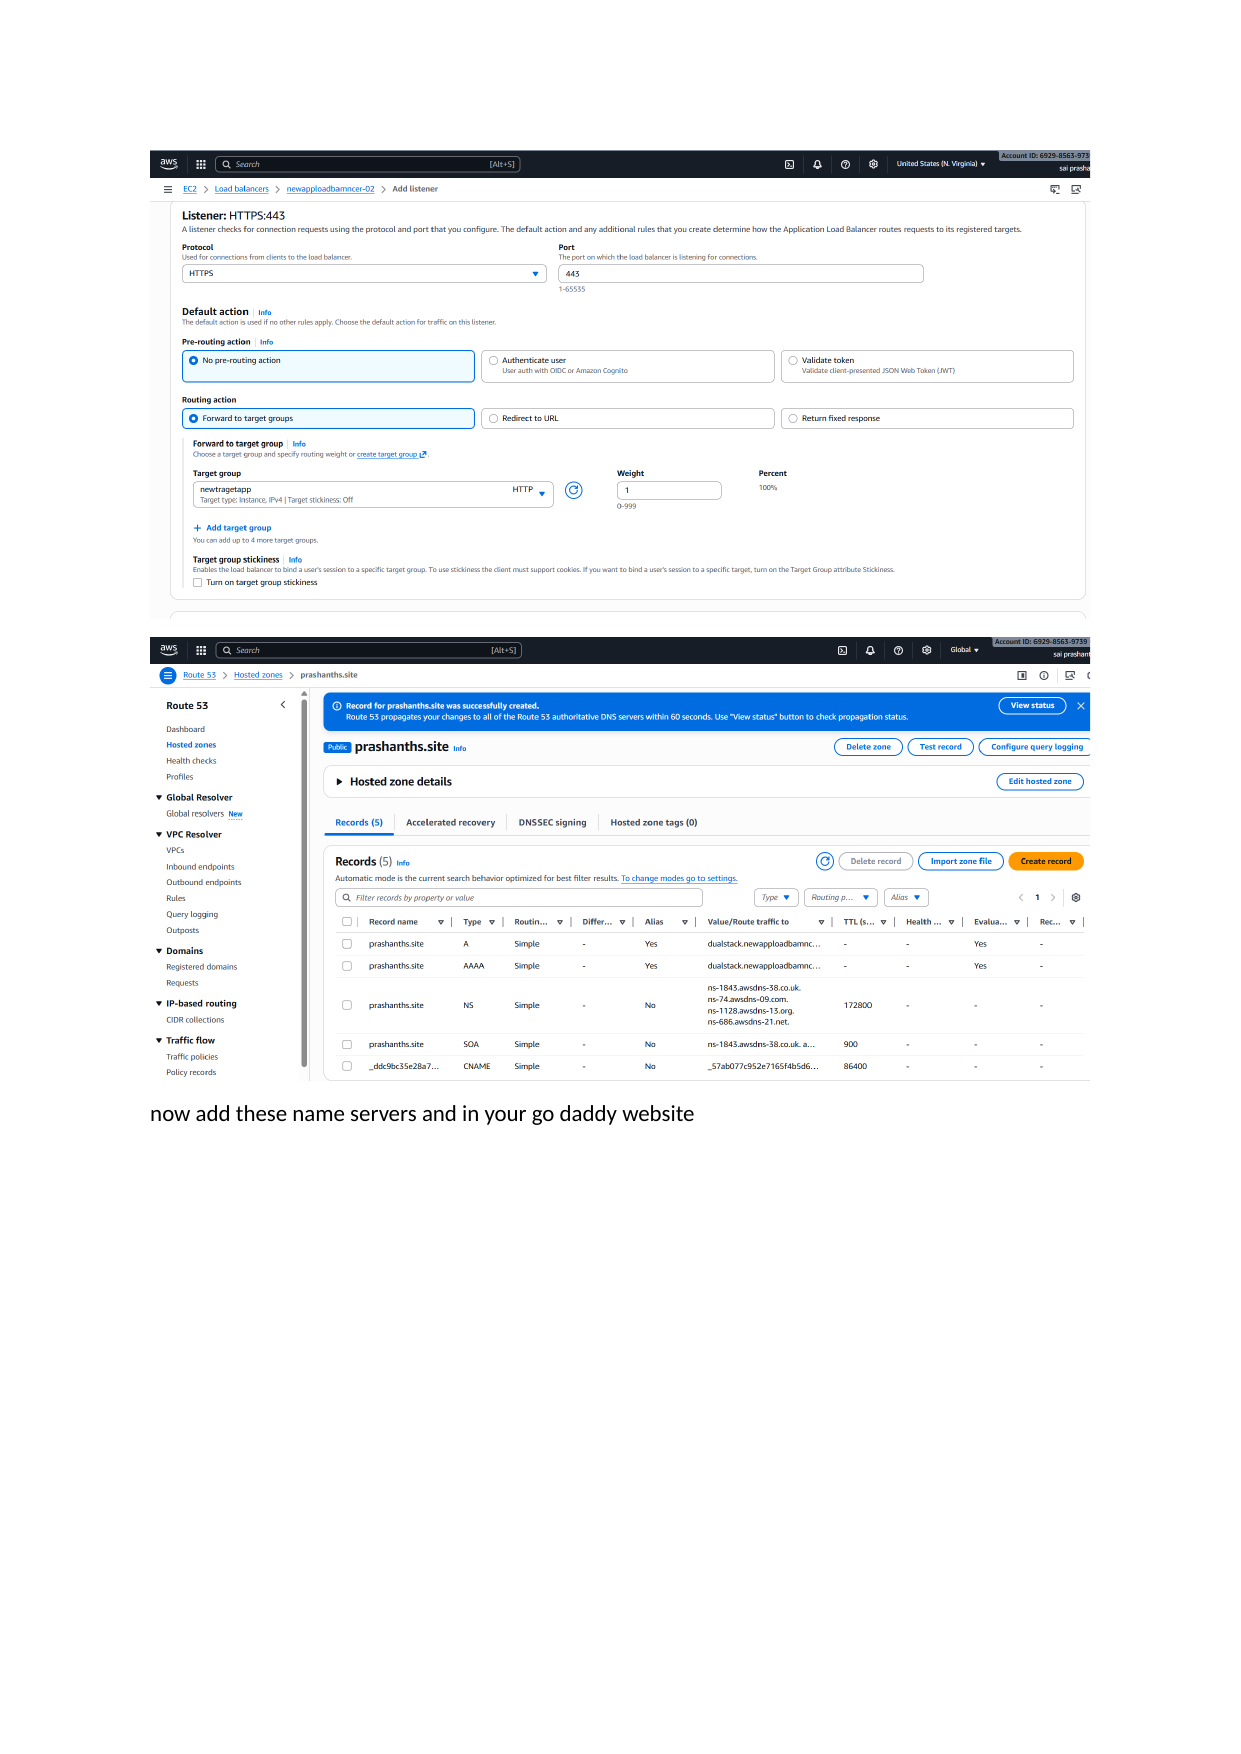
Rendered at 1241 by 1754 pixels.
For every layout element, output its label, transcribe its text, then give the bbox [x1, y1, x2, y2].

picture [150, 637, 1091, 1081]
picture [150, 150, 1091, 619]
text now add these name servers and in your go daddy website [150, 1099, 1090, 1127]
